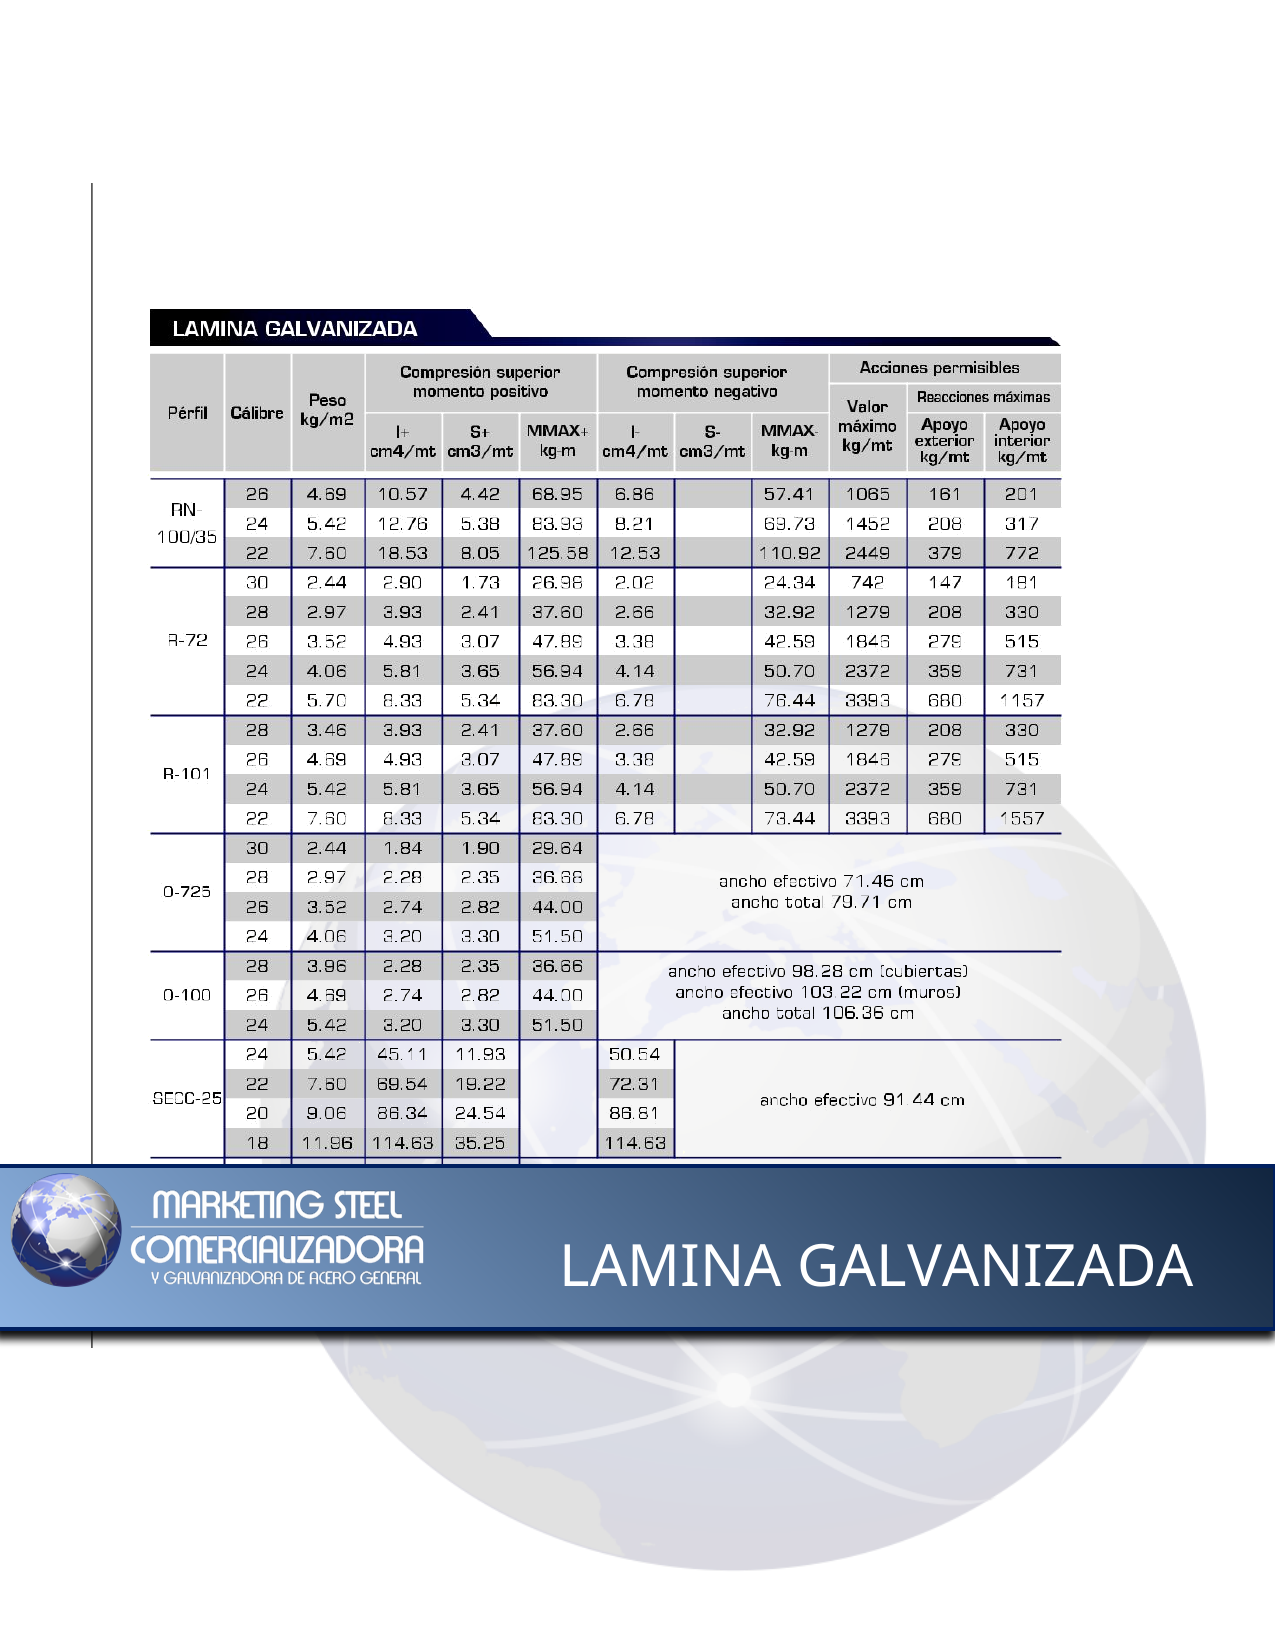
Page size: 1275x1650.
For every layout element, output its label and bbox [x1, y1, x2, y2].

picture [91, 1335, 1118, 1348]
picture [10, 1173, 424, 1287]
picture [91, 183, 1118, 1164]
